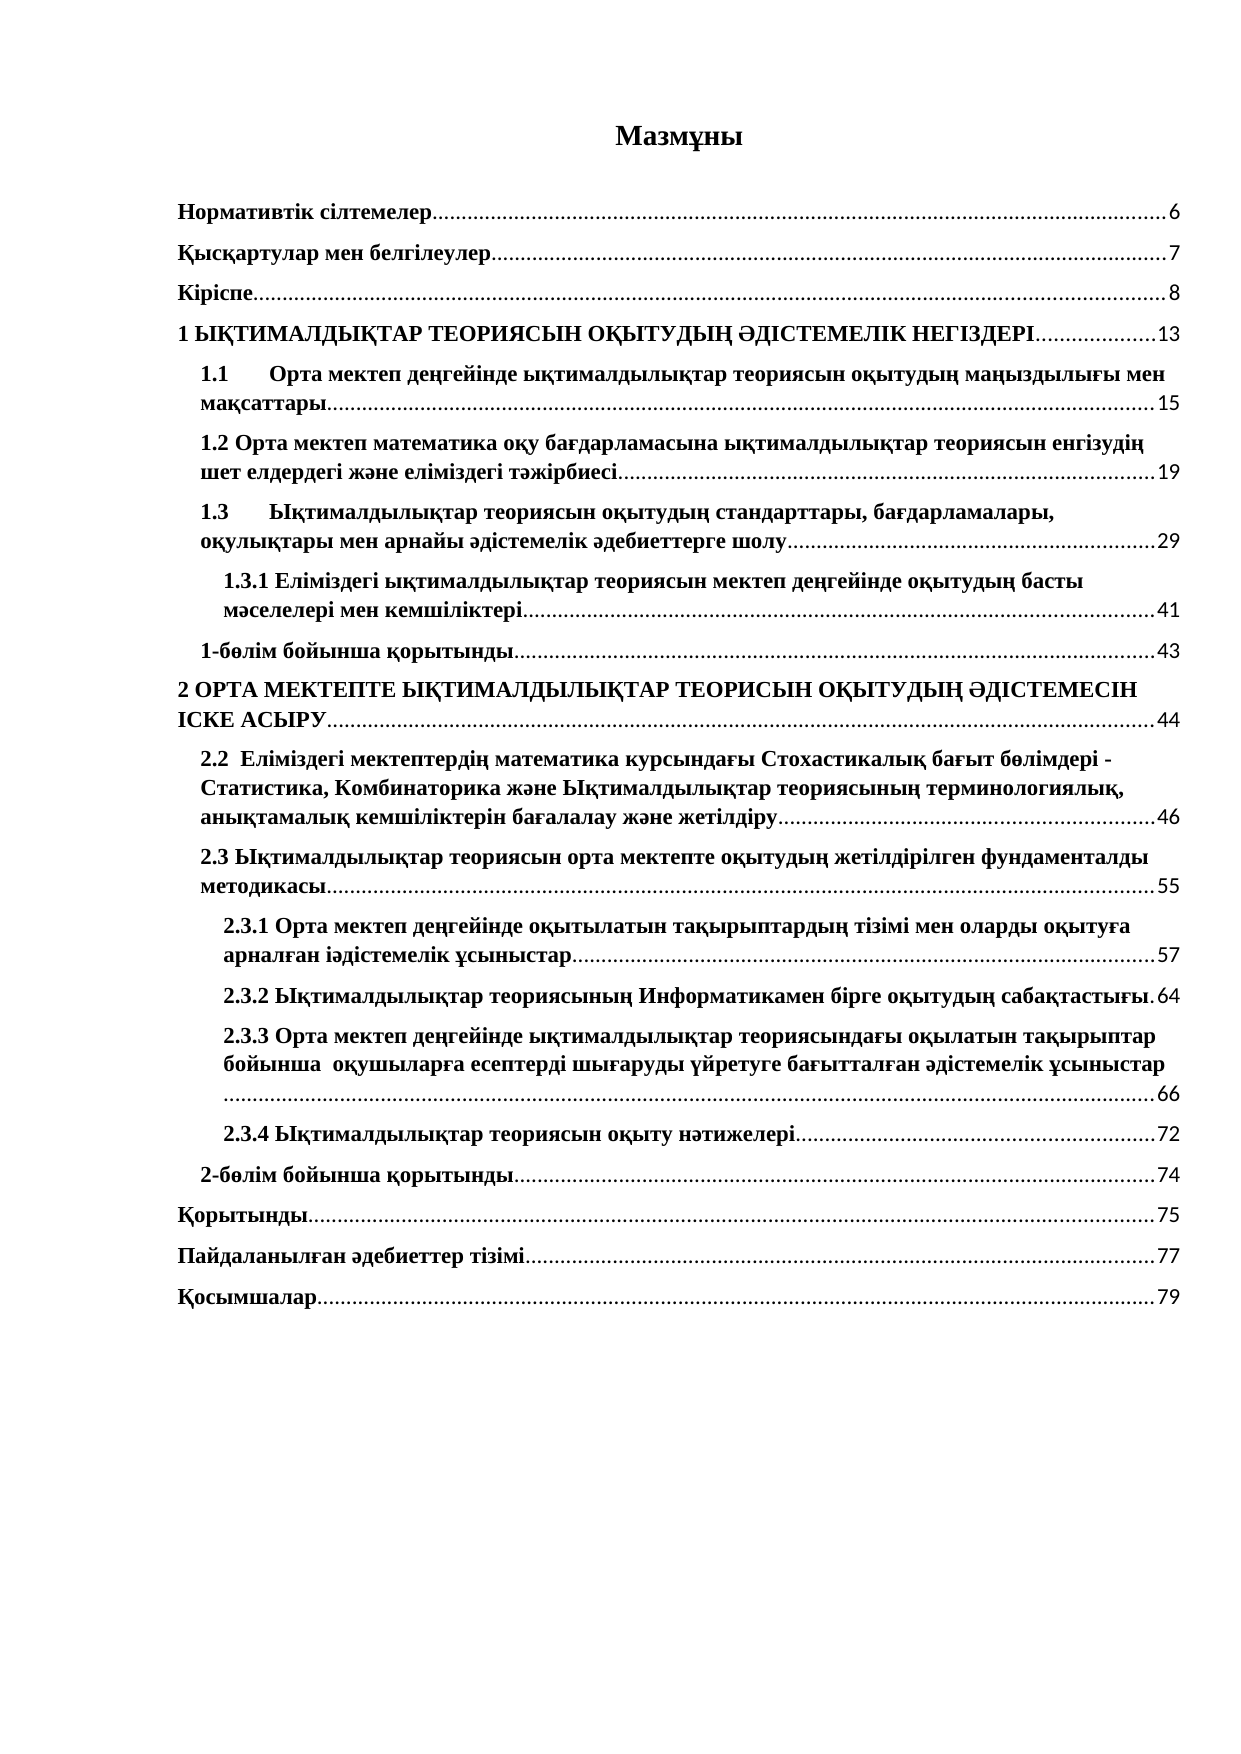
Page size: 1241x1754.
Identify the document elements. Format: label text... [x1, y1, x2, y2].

text Мазмұны [177, 118, 1181, 152]
